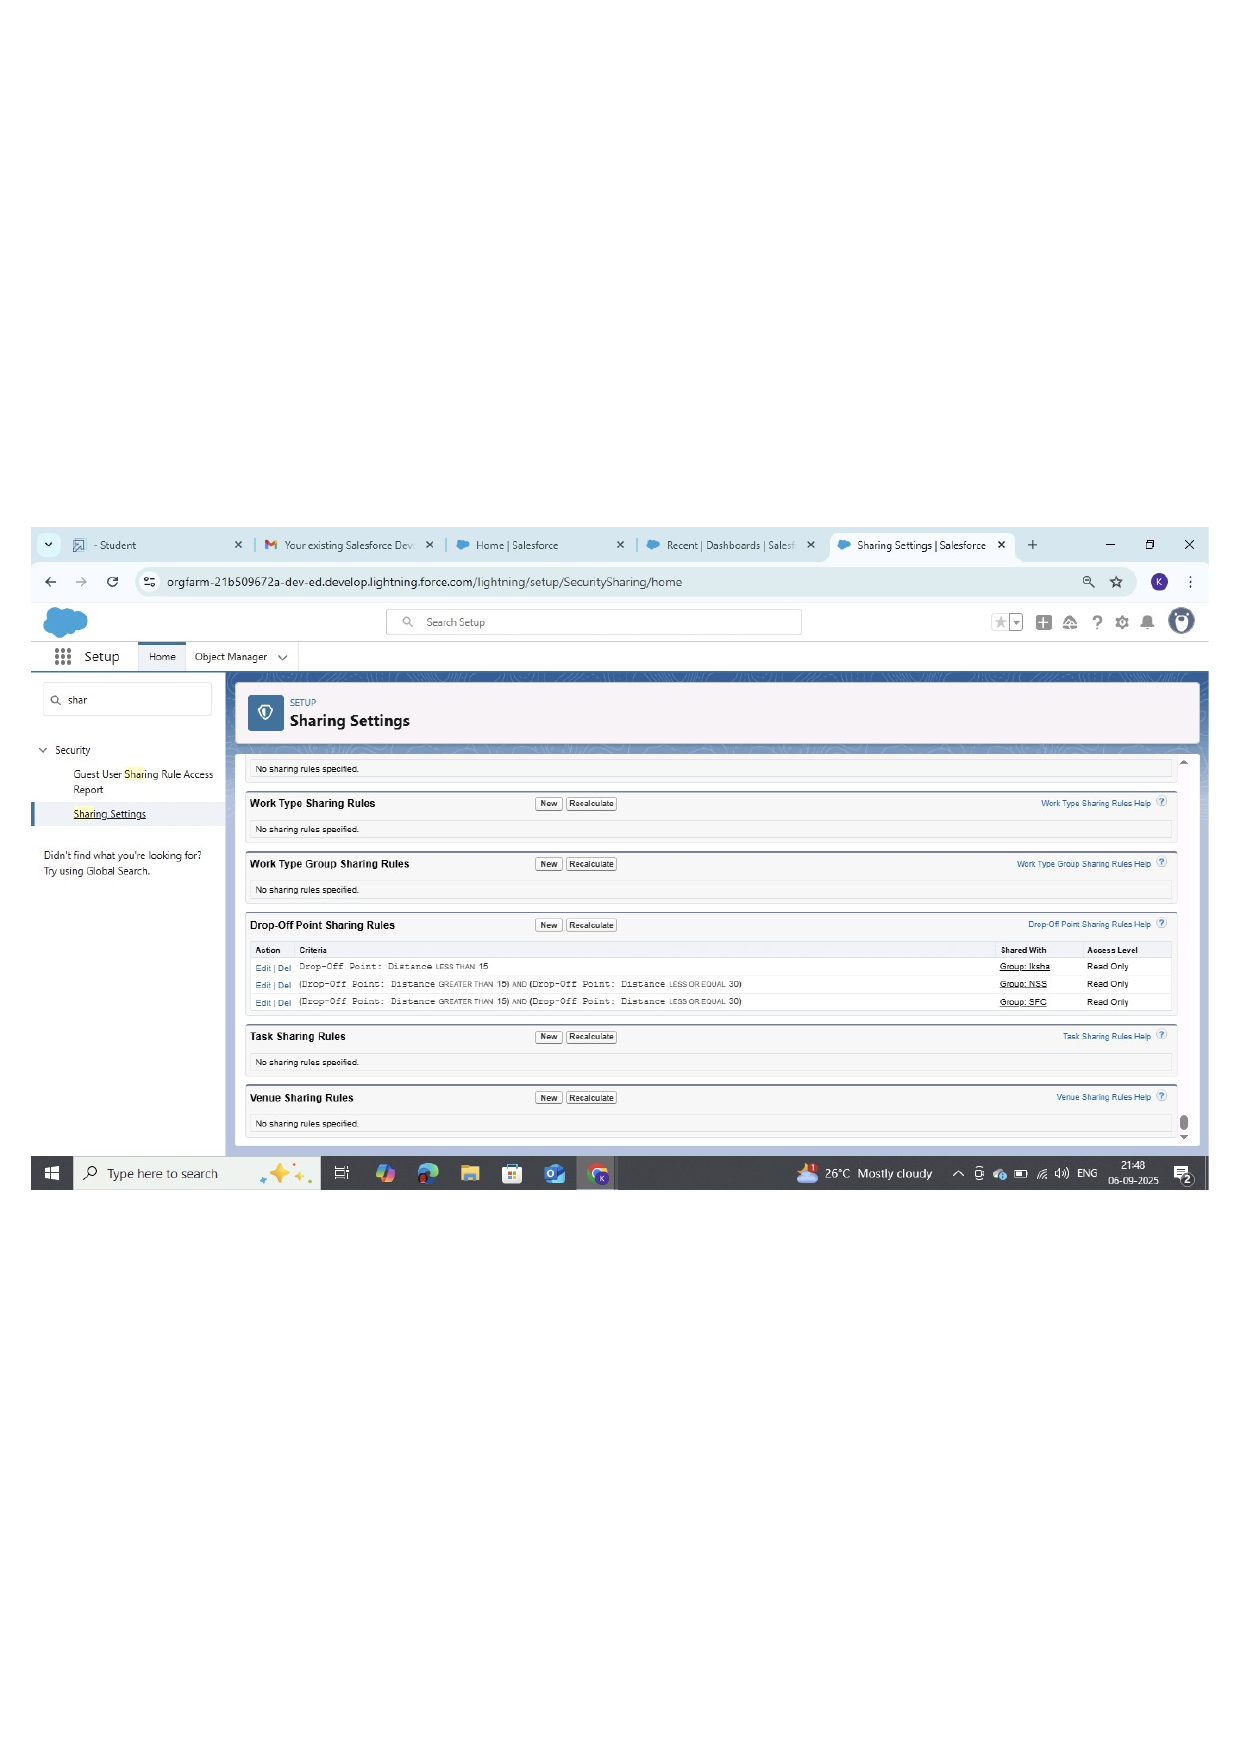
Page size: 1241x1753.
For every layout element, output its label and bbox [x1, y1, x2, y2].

picture [31, 527, 1209, 1190]
